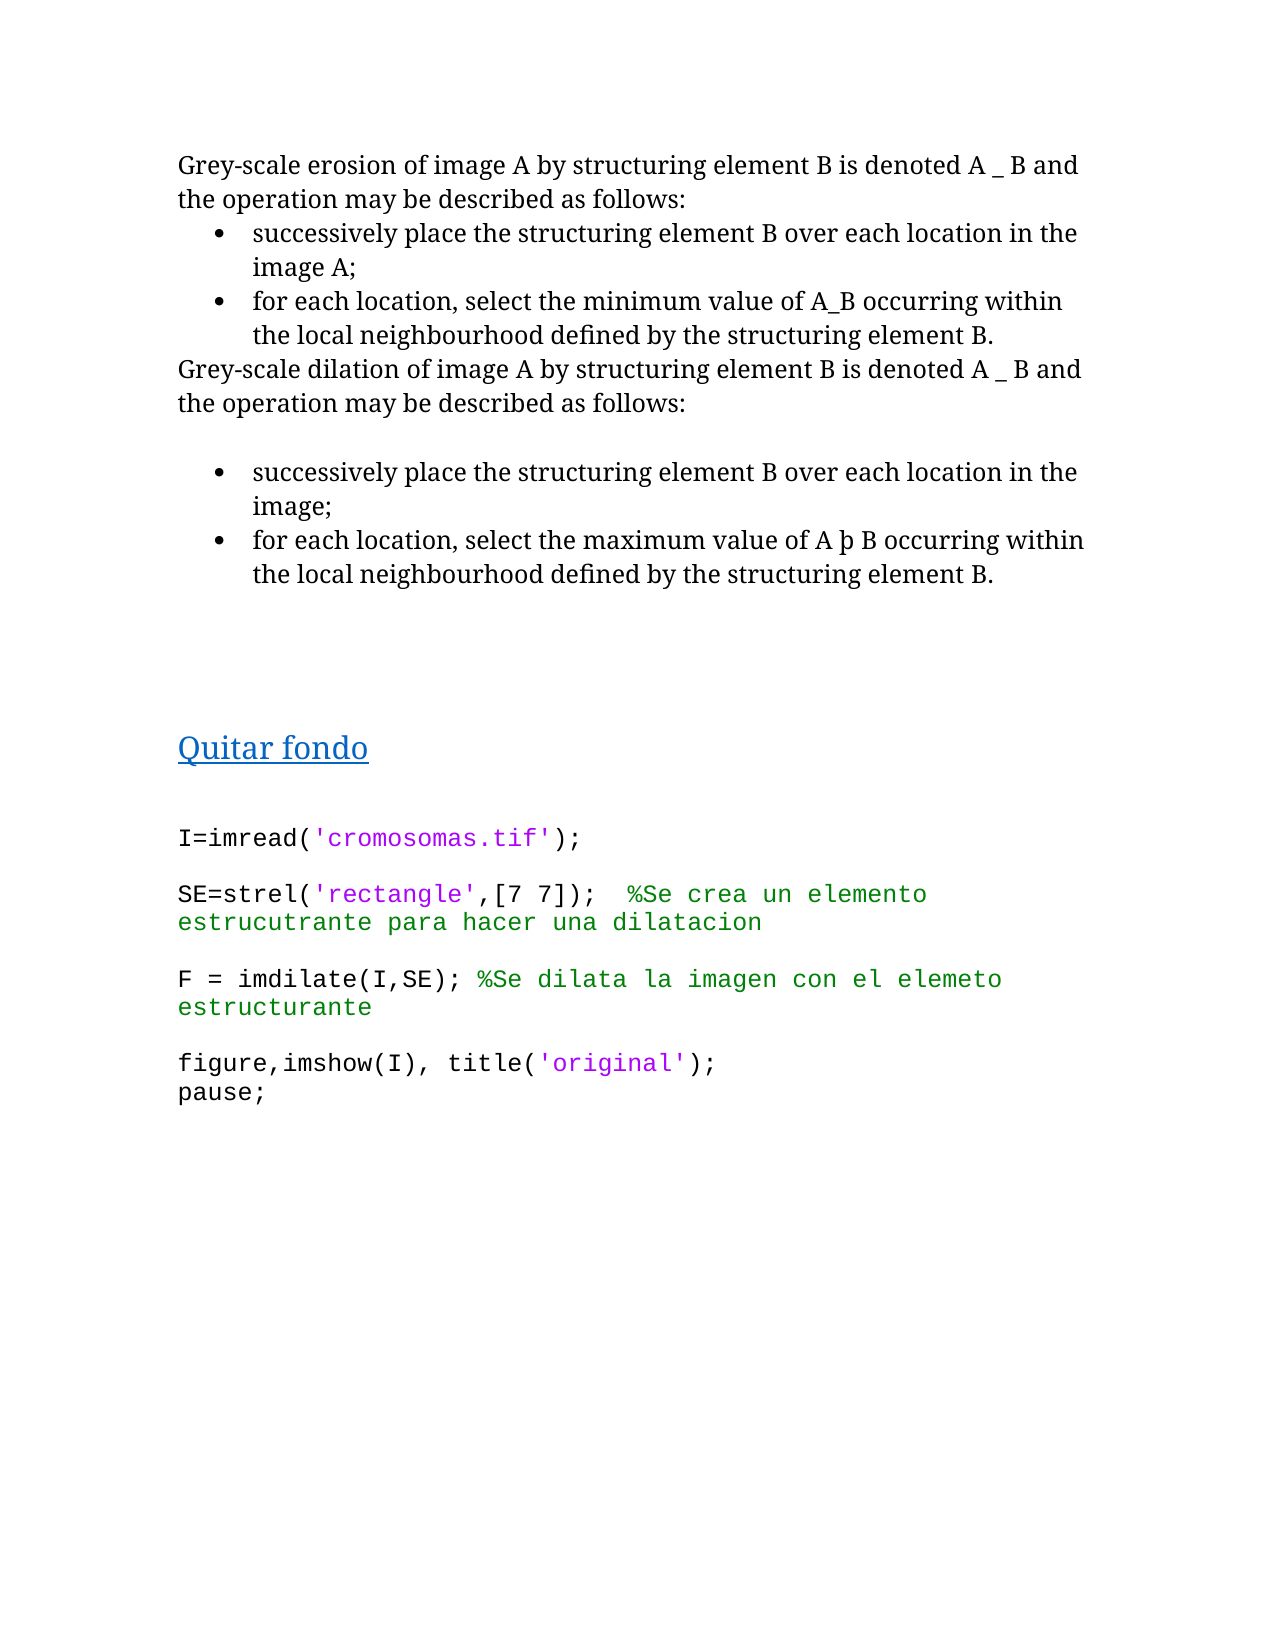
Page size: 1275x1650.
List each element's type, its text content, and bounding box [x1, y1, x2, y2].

text F = imdilate(I,SE); %Se dilata la imagen con el elemeto estructurante [177, 966, 1098, 1023]
list for each location, select the minimum value of A_B occurring within the local neighbourhood defined by the structuring element B. [215, 284, 1098, 352]
list for each location, select the maximum value of A þ B occurring within the local neighbourhood defined by the structuring element B. [215, 522, 1098, 590]
text pause; [177, 1079, 1098, 1107]
list successively place the structuring element B over each location in the image; [215, 454, 1098, 522]
subtitle Quitar fondo [177, 726, 1098, 768]
text Grey-scale erosion of image A by structuring element B is denoted A _ B and the operation may be described as follows: [177, 148, 1098, 216]
text figure,imshow(I), title('original'); [177, 1051, 1098, 1079]
text SE=strel('rectangle',[7 7]); %Se crea un elemento estrucutrante para hacer una dilatacion [177, 881, 1098, 938]
list successively place the structuring element B over each location in the image A; [215, 216, 1098, 284]
text I=imread('cromosomas.tif'); [177, 825, 1098, 853]
text Grey-scale dilation of image A by structuring element B is denoted A _ B and the operation may be described as follows: [177, 352, 1098, 420]
